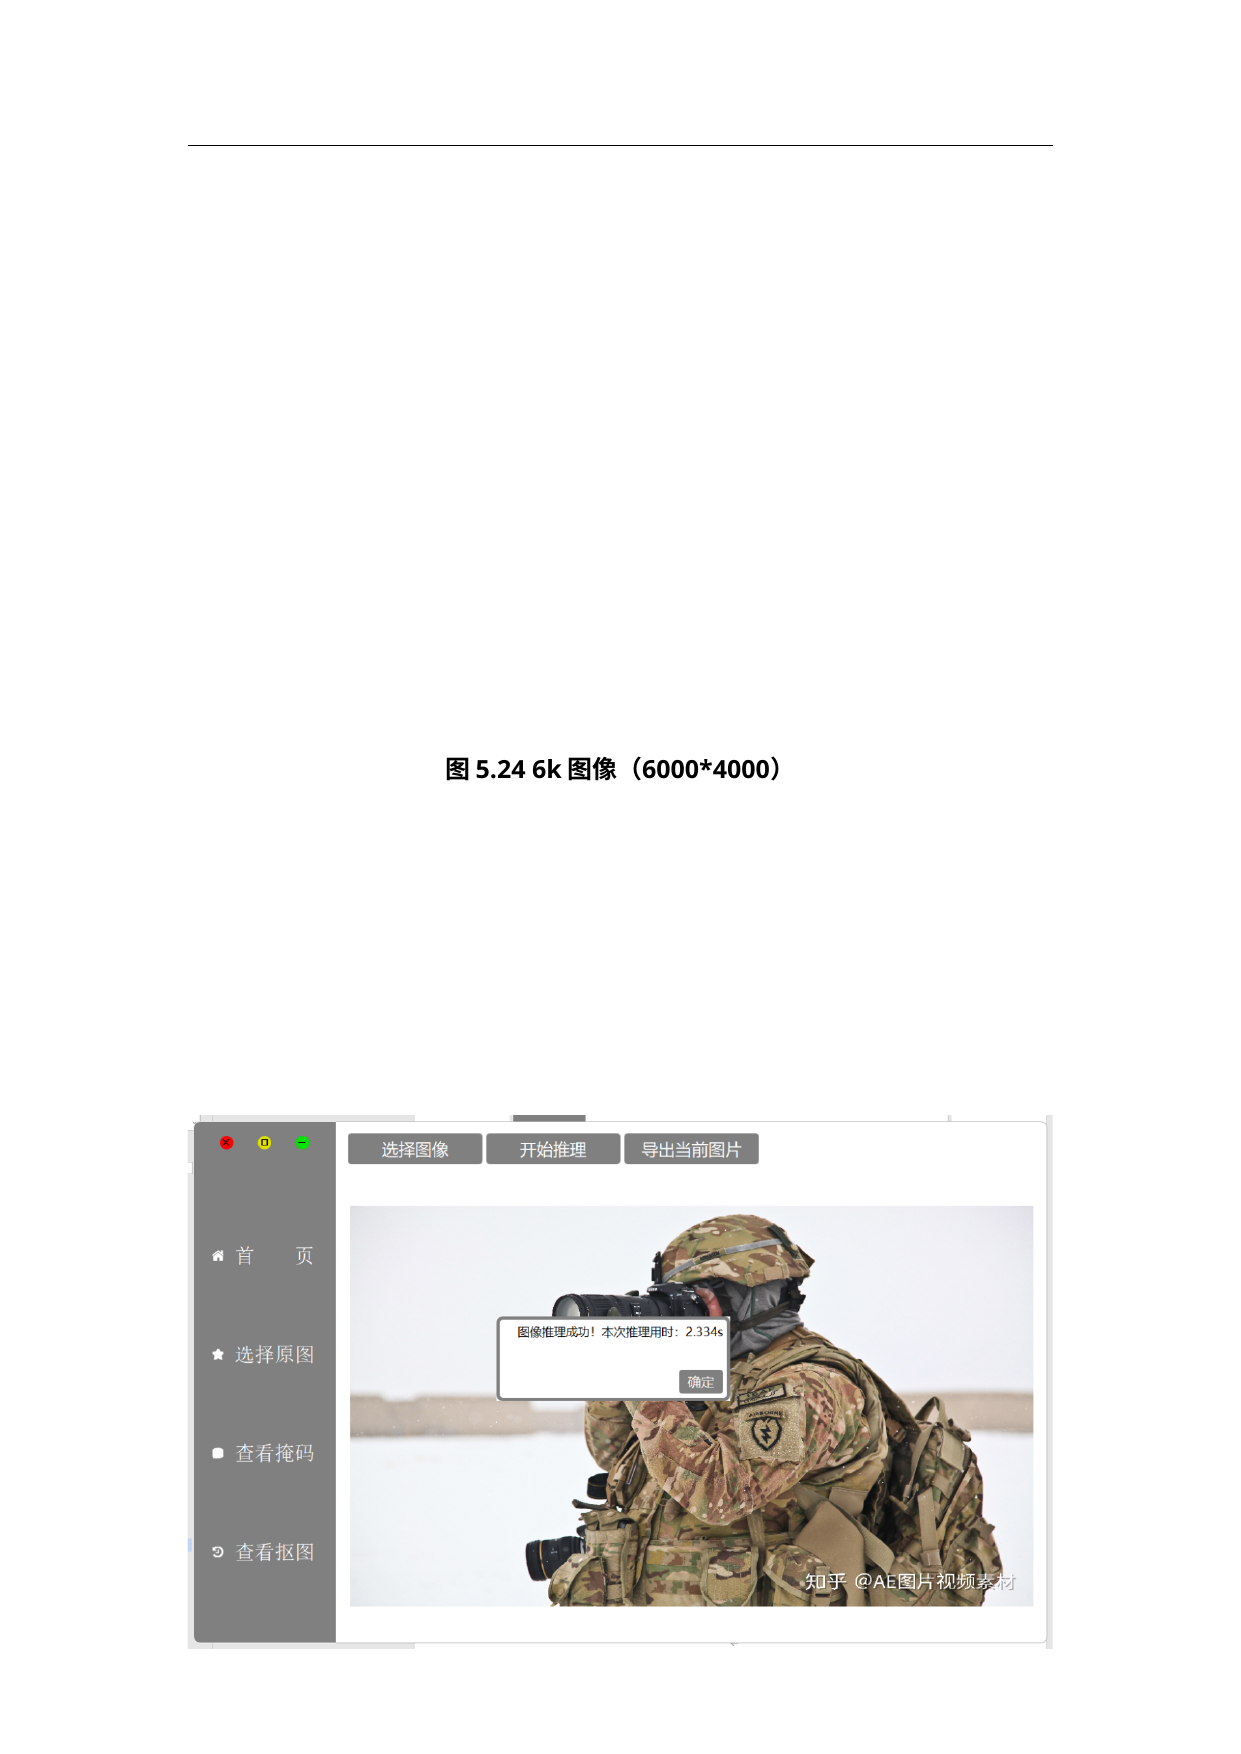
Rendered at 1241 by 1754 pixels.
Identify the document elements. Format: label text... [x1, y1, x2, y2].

picture [187, 1115, 1053, 1649]
text 图5.24 6k图像（6000*4000） [187, 735, 1053, 800]
